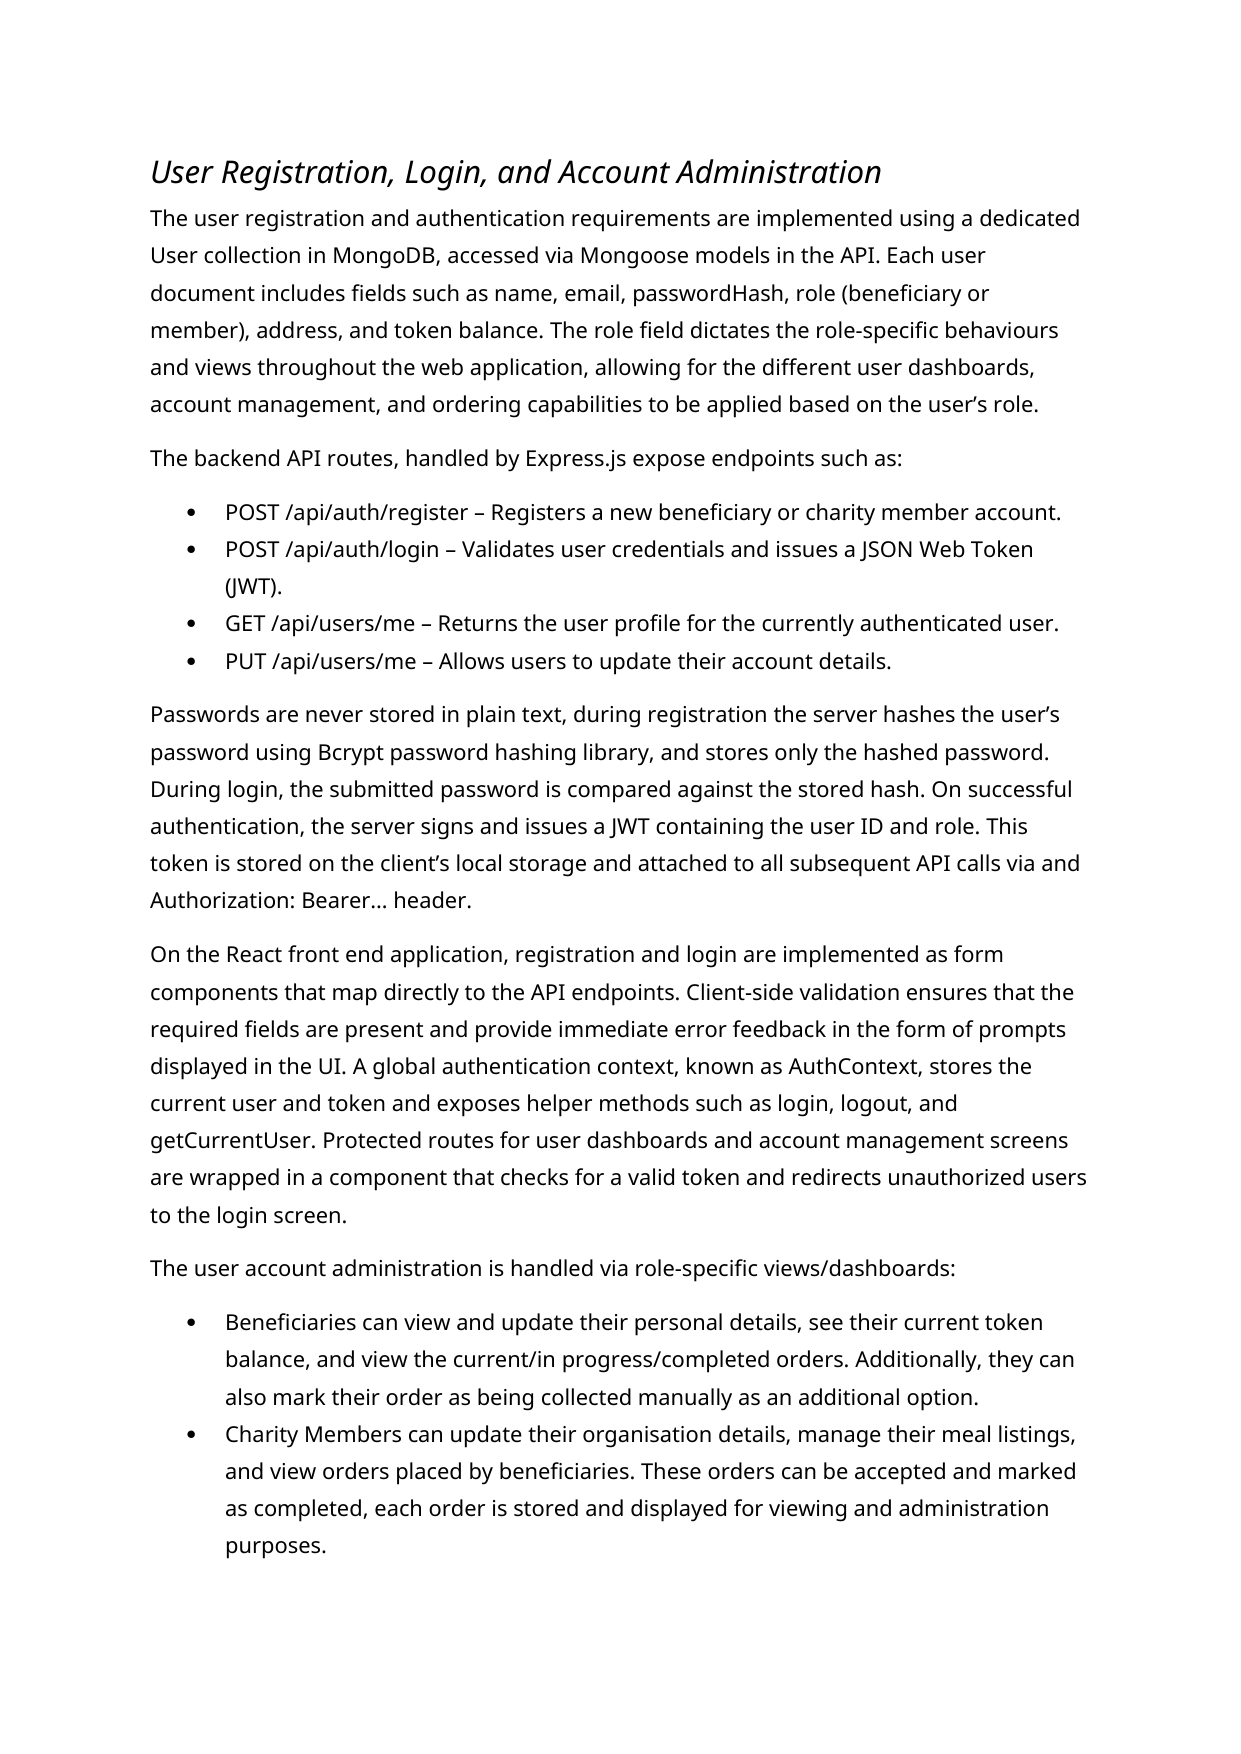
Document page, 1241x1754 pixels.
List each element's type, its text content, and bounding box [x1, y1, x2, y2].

list POST /api/auth/login – Validates user credentials and issues a JSON Web Token (JWT). [187, 534, 1090, 601]
list GET /api/users/me – Returns the user profile for the currently authenticated user. [187, 608, 1090, 638]
subtitle User Registration, Login, and Account Administration [150, 150, 1090, 193]
text On the React front end application, registration and login are implemented as form components that map directly to the API endpoints. Client-side validation ensures that the required fields are present and provide immediate error feedback in the form of prompts displayed in the UI. A global authentication context, known as AuthContext, stores the current user and token and exposes helper methods such as login, logout, and getCurrentUser. Protected routes for user dashboards and account management screens are wrapped in a component that checks for a valid token and redirects unauthorized users to the login screen. [150, 939, 1090, 1229]
list Beneficiaries can view and update their personal details, see their current token balance, and view the current/in progress/completed orders. Additionally, they can also mark their order as being collected manually as an additional option. [187, 1307, 1090, 1411]
list Charity Members can update their organisation details, manage their meal listings, and view orders placed by beneficiaries. These orders can be accepted and marked as completed, each order is stored and displayed for viewing and administration purposes. [187, 1419, 1090, 1560]
list PUT /api/users/me – Allows users to update their account details. [187, 646, 1090, 675]
text The user account administration is handled via role-specific views/dashboards: [150, 1253, 1090, 1283]
text The backend API routes, handled by Express.js expose endpoints such as: [150, 443, 1090, 473]
list POST /api/auth/register – Registers a new beneficiary or charity member account. [187, 497, 1090, 527]
text Passwords are never stored in plain text, during registration the server hashes the user’s password using Bcrypt password hashing library, and stores only the hashed password. During login, the submitted password is compared against the stored hash. On successful authentication, the server signs and issues a JWT containing the user ID and role. This token is stored on the client’s local storage and attached to all subsequent API calls via and Authorization: Bearer… header. [150, 699, 1090, 915]
text The user registration and authentication requirements are implemented using a dedicated User collection in MongoDB, accessed via Mongoose models in the API. Each user document includes fields such as name, email, passwordHash, role (beneficiary or member), address, and token balance. The role field dictates the role-specific behaviours and views throughout the web application, allowing for the different user dashboards, account management, and ordering capabilities to be applied based on the user’s role. [150, 203, 1090, 419]
